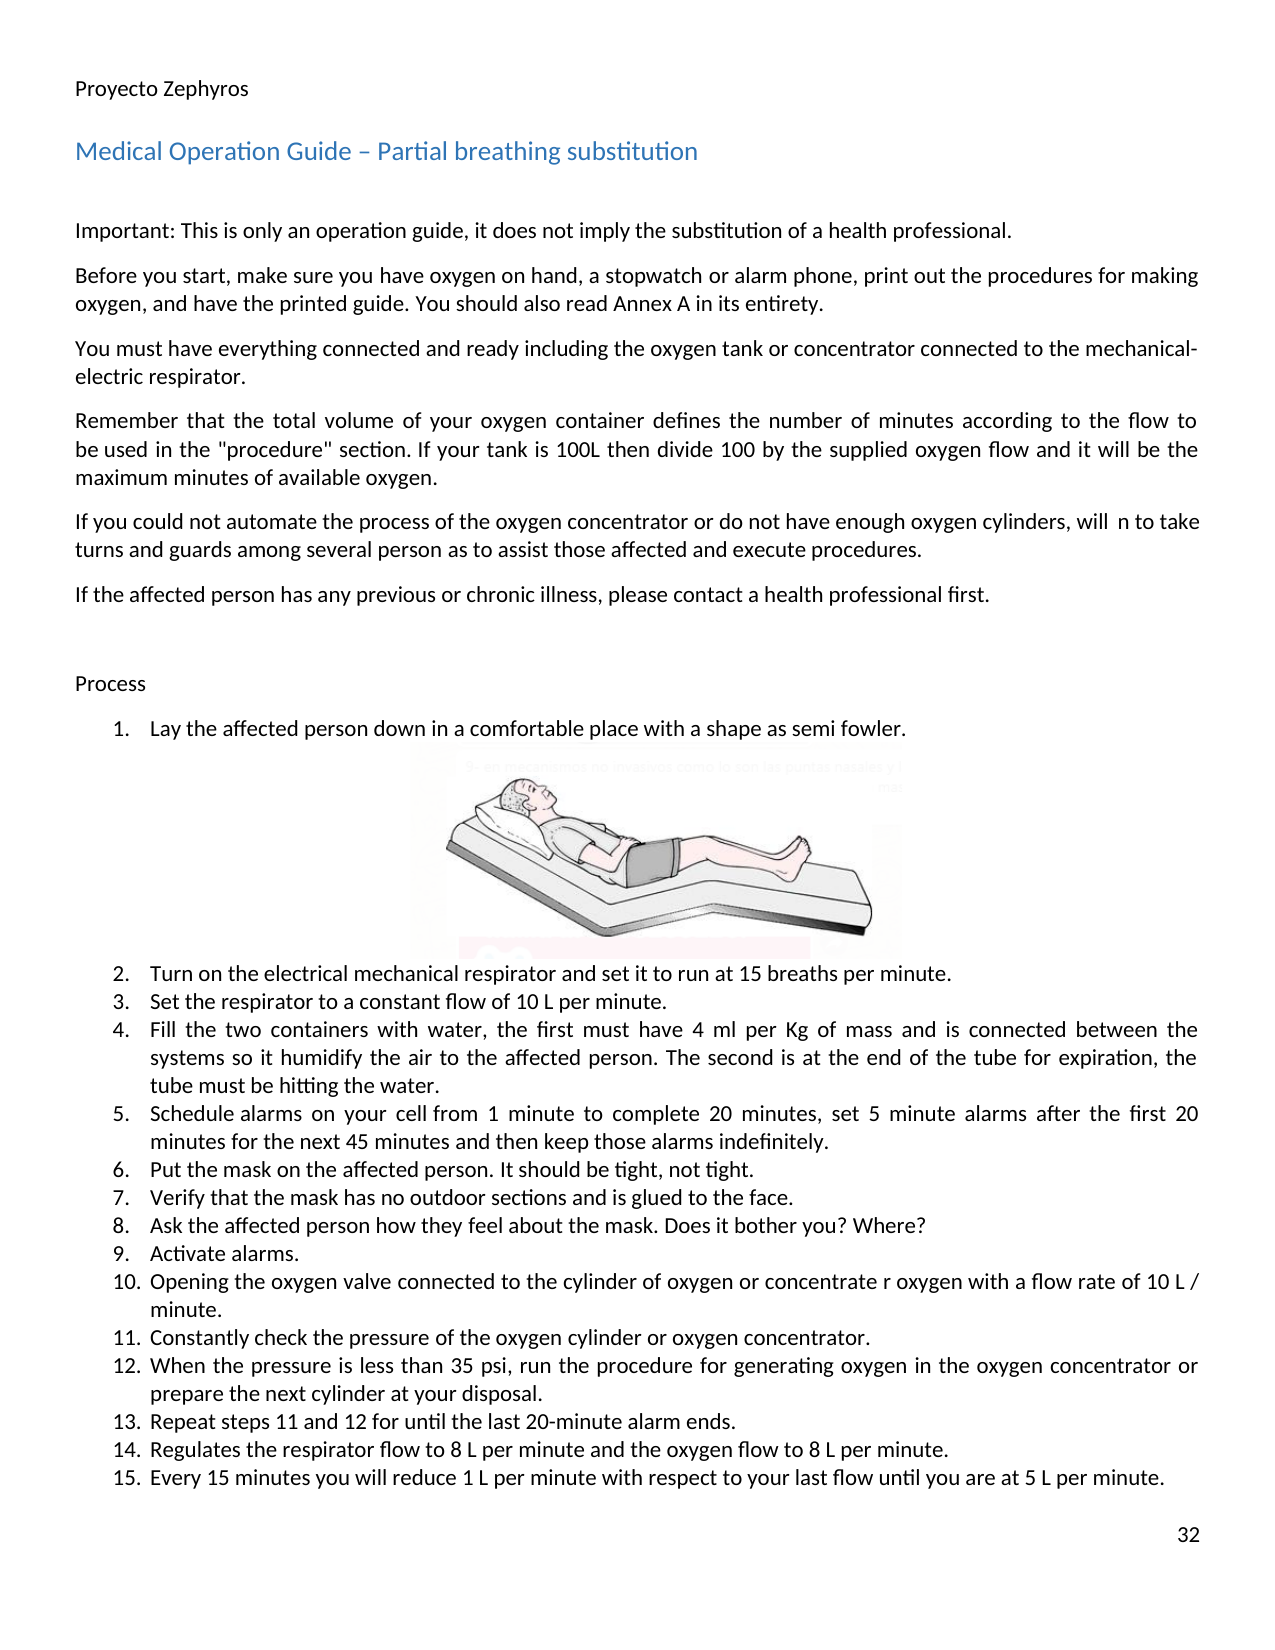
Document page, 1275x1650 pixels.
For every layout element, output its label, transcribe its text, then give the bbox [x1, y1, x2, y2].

list Every 15 minutes you will reduce 1 L per minute with respect to your last flow until you are at 5 L per minute. [112, 1463, 1200, 1491]
text If you could not automate the process of the oxygen concentrator or do not have enough oxygen cylinders, will n to take turns and guards among several person as to assist those affected and execute procedures. [75, 507, 1200, 563]
list Verify that the mask has no outdoor sections and is glued to the face. [112, 1183, 1200, 1211]
list Activate alarms. [112, 1239, 1200, 1267]
list Turn on the electrical mechanical respirator and set it to run at 15 breaths per minute. [112, 959, 1200, 987]
list Opening the oxygen valve connected to the cylinder of oxygen or concentrate r oxygen with a flow rate of 10 L / minute. [112, 1267, 1200, 1323]
picture [410, 742, 903, 959]
list When the pressure is less than 35 psi, run the procedure for generating oxygen in the oxygen concentrator or prepare the next cylinder at your disposal. [112, 1351, 1200, 1407]
subtitle Medical Operation Guide – Partial breathing substitution [75, 134, 1200, 167]
list Ask the affected person how they feel about the mask. Does it bother you? Where? [112, 1211, 1200, 1239]
list Put the mask on the affected person. It should be tight, not tight. [112, 1155, 1200, 1183]
list Schedule alarms on your cell from 1 minute to complete 20 minutes, set 5 minute alarms after the first 20 minutes for the next 45 minutes and then keep those alarms indefinitely. [112, 1099, 1200, 1155]
text Before you start, make sure you have oxygen on hand, a stopwatch or alarm phone, print out the procedures for making oxygen, and have the printed guide. You should also read Annex A in its entirety. [75, 261, 1200, 317]
text Remember that the total volume of your oxygen container defines the number of minutes according to the flow to be used in the "procedure" section. If your tank is 100L then divide 100 by the supplied oxygen flow and it will be the maximum minutes of available oxygen. [75, 407, 1200, 491]
text You must have everything connected and ready including the oxygen tank or concentrator connected to the mechanical-electric respirator. [75, 334, 1200, 390]
text If the affected person has any previous or chronic illness, please contact a health professional first. [75, 580, 1200, 608]
list Repeat steps 11 and 12 for until the last 20-minute alarm ends. [112, 1407, 1200, 1435]
text Important: This is only an operation guide, it does not imply the substitution of a health professional. [75, 217, 1200, 244]
list Constantly check the pressure of the oxygen cylinder or oxygen concentrator. [112, 1323, 1200, 1351]
list Lay the affected person down in a comfortable place with a shape as semi fowler. [112, 714, 1200, 742]
list Fill the two containers with water, the first must have 4 ml per Kg of mass and is connected between the systems so it humidify the air to the affected person. The second is at the end of the tube for expiration, the tube must be hitting the water. [112, 1015, 1200, 1099]
list Set the respirator to a constant flow of 10 L per minute. [112, 987, 1200, 1015]
list Regulates the respirator flow to 8 L per minute and the oxygen flow to 8 L per minute. [112, 1435, 1200, 1463]
text Process [75, 669, 1200, 697]
